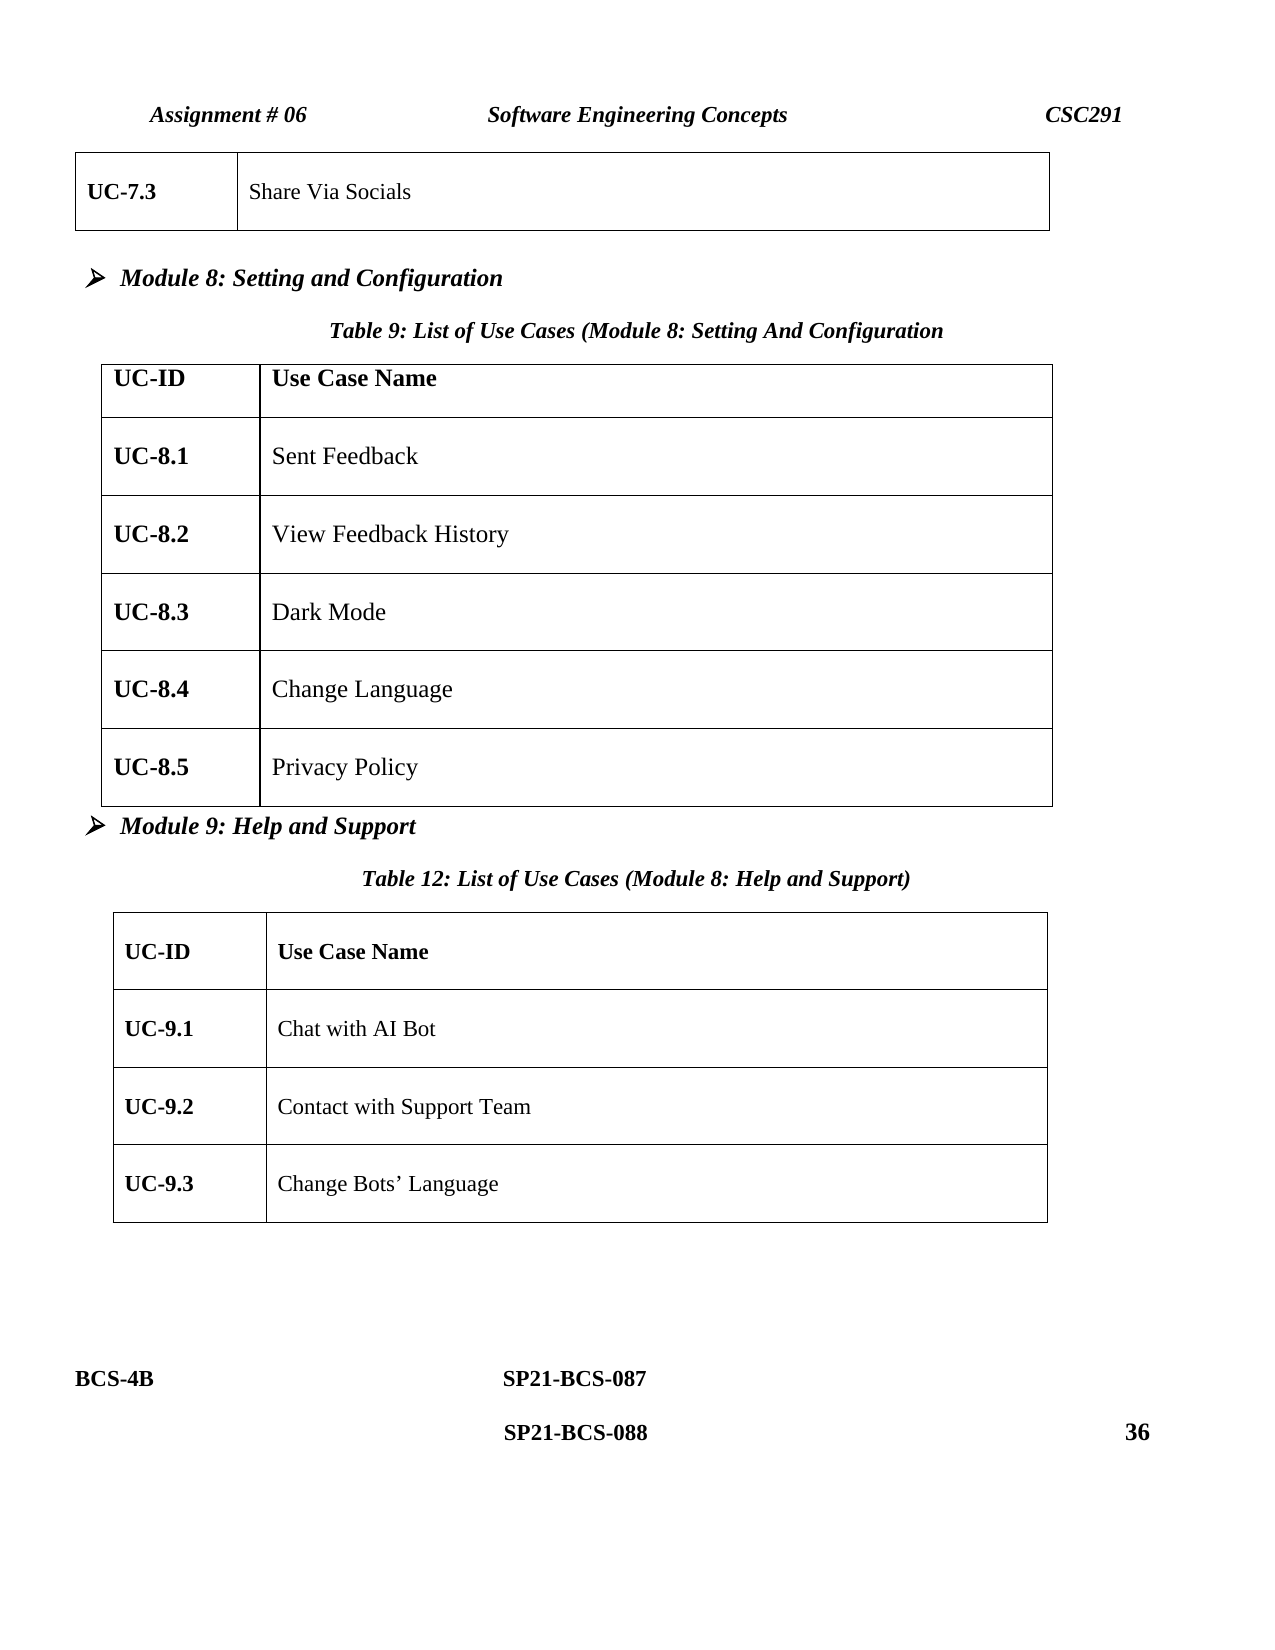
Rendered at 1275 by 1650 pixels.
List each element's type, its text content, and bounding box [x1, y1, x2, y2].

list Module 8: Setting and Configuration [84, 263, 1200, 292]
table_cell Dark Mode [261, 574, 1052, 650]
table_cell Privacy Policy [261, 729, 1052, 806]
table_cell UC-8.2 [102, 496, 259, 573]
table_cell Share Via Socials [238, 153, 1049, 229]
table_cell UC-8.4 [102, 651, 259, 728]
table_cell UC-9.1 [114, 990, 266, 1067]
table_cell UC-9.3 [114, 1145, 266, 1222]
table_header Use Case Name [267, 913, 1047, 989]
text Table 12: List of Use Cases (Module 8: Help and Support) [75, 865, 1200, 891]
list Module 9: Help and Support [84, 811, 1200, 840]
table_cell Sent Feedback [261, 418, 1052, 495]
text Table 9: List of Use Cases (Module 8: Setting And Configuration [75, 317, 1200, 343]
table_cell Change Language [261, 651, 1052, 728]
table_header UC-ID [102, 365, 259, 417]
table_header Use Case Name [261, 365, 1052, 417]
table_cell UC-8.3 [102, 574, 259, 650]
table_cell UC-8.5 [102, 729, 259, 806]
table_cell Change Bots’ Language [267, 1145, 1047, 1222]
table_cell UC-9.2 [114, 1068, 266, 1144]
table_cell Chat with AI Bot [267, 990, 1047, 1067]
table_header UC-ID [114, 913, 266, 989]
table_cell UC-8.1 [102, 418, 259, 495]
table_cell UC-7.3 [76, 153, 237, 229]
table_cell View Feedback History [261, 496, 1052, 573]
table_cell Contact with Support Team [267, 1068, 1047, 1144]
